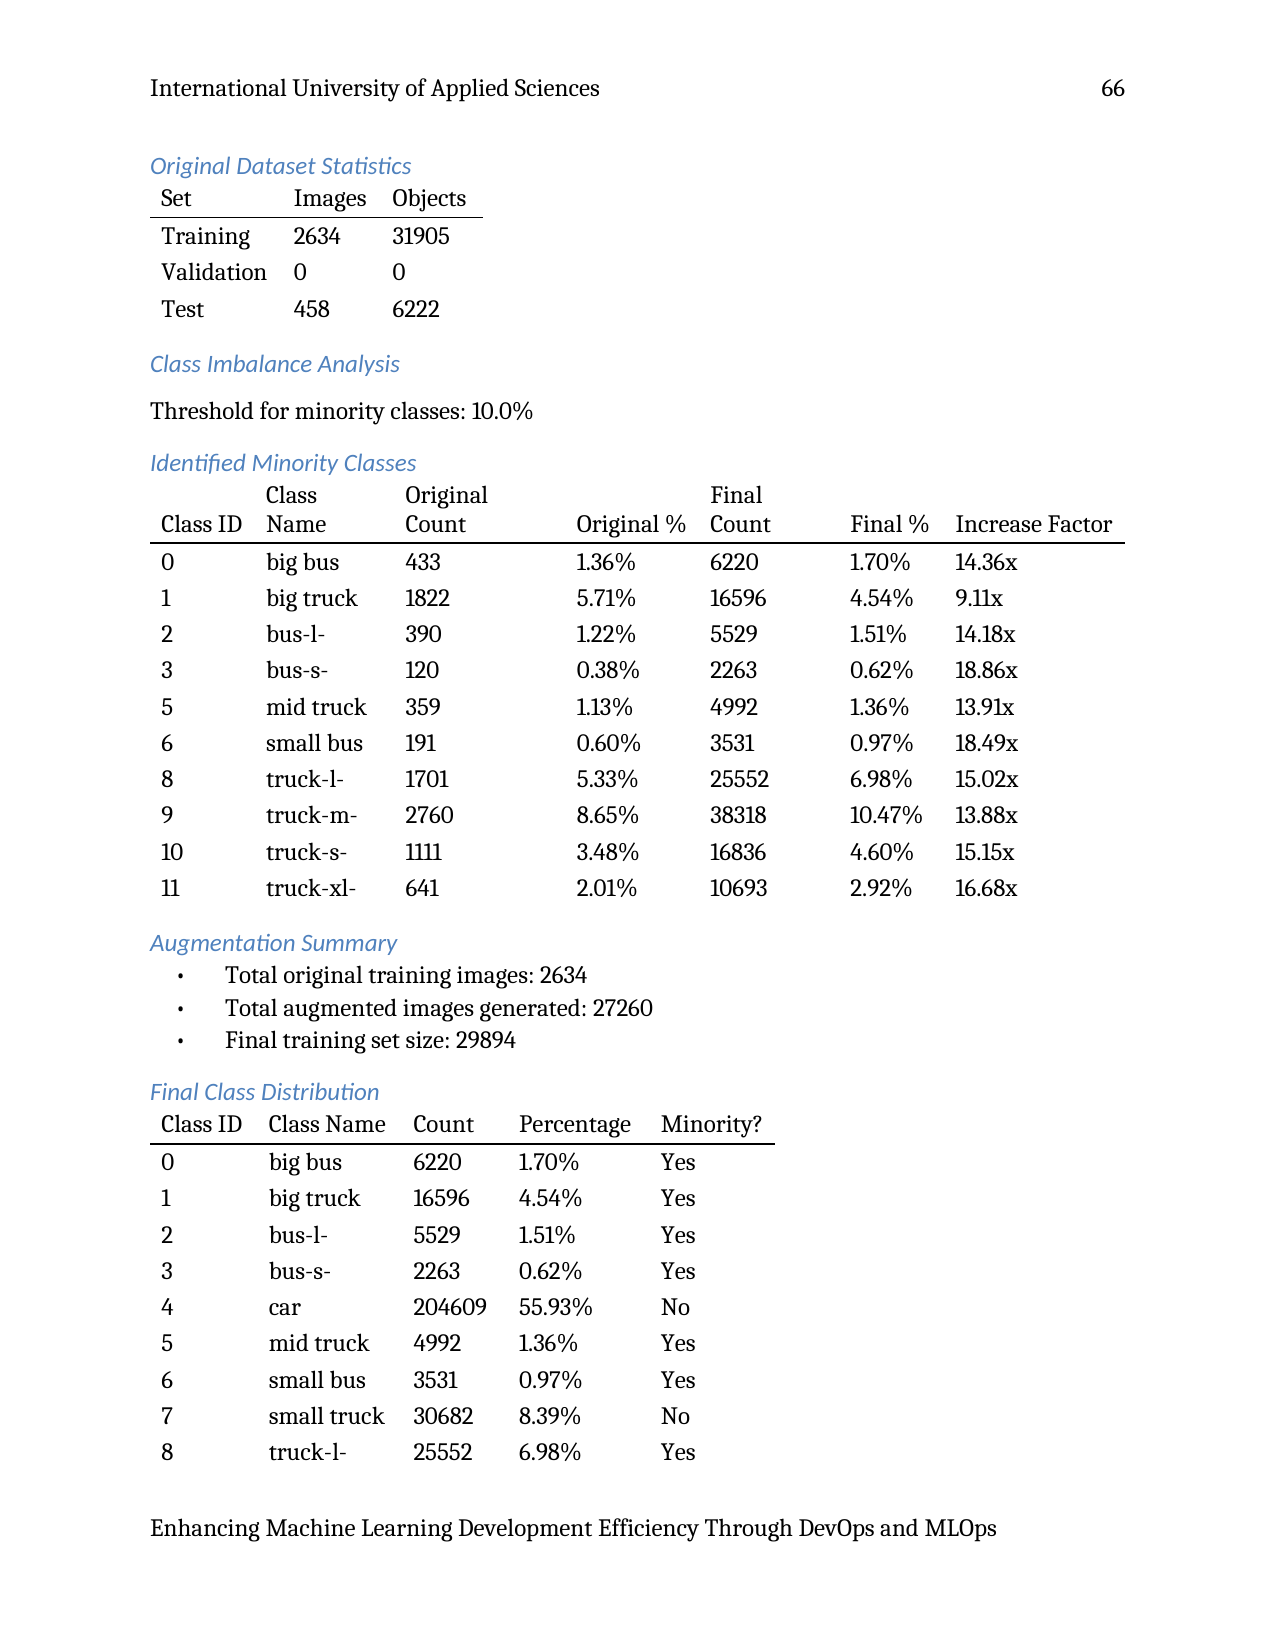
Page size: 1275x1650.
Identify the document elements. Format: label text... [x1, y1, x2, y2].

table_cell 2760 [394, 798, 565, 834]
table_cell 4.60% [839, 834, 944, 870]
table_cell 31905 [381, 218, 483, 254]
table_header Class Name [257, 1107, 402, 1143]
table_cell 433 [394, 544, 565, 580]
table_cell Yes [649, 1362, 775, 1398]
table_cell 6.98% [508, 1434, 649, 1471]
table_cell 120 [394, 653, 565, 689]
subtitle Augmentation Summary [150, 927, 1125, 958]
table_cell 11 [150, 870, 254, 906]
table_cell 8 [150, 1434, 257, 1471]
table_cell 1701 [394, 761, 565, 798]
table_cell big truck [257, 1181, 402, 1217]
table_cell 25552 [699, 761, 839, 798]
table_cell 5.33% [565, 761, 699, 798]
table_cell 2 [150, 616, 254, 653]
table_cell 25552 [402, 1434, 508, 1471]
table_cell 10 [150, 834, 254, 870]
table_cell truck-l- [257, 1434, 402, 1471]
table_cell 5 [150, 689, 254, 725]
table_cell 1.51% [839, 616, 944, 653]
table_cell Yes [649, 1217, 775, 1253]
table_cell 204609 [402, 1289, 508, 1326]
table_cell 191 [394, 725, 565, 761]
table_cell 0 [282, 255, 381, 291]
table_cell 16596 [699, 580, 839, 616]
table_cell 1.36% [839, 689, 944, 725]
table_cell 8.65% [565, 798, 699, 834]
table_cell big bus [255, 544, 394, 580]
table_cell 6222 [381, 291, 483, 327]
table_cell 6220 [402, 1145, 508, 1181]
table_cell 10693 [699, 870, 839, 906]
table_cell 1.70% [839, 544, 944, 580]
table_cell 458 [282, 291, 381, 327]
table_cell 3531 [699, 725, 839, 761]
table_cell car [257, 1289, 402, 1326]
table_cell truck-l- [255, 761, 394, 798]
table_cell 4 [150, 1289, 257, 1326]
table_cell 13.88x [944, 798, 1125, 834]
table_cell 0 [381, 255, 483, 291]
table_cell 0 [150, 544, 254, 580]
table_cell 5 [150, 1326, 257, 1362]
table_cell 0.62% [839, 653, 944, 689]
table_cell 0.38% [565, 653, 699, 689]
table_cell 2263 [402, 1253, 508, 1289]
table_cell 2263 [699, 653, 839, 689]
table_cell 4.54% [839, 580, 944, 616]
table_cell Yes [649, 1253, 775, 1289]
table_cell 4992 [402, 1326, 508, 1362]
table_cell small bus [255, 725, 394, 761]
table_cell 641 [394, 870, 565, 906]
table_cell Yes [649, 1326, 775, 1362]
table_header Class ID [150, 477, 254, 542]
table_cell Yes [649, 1181, 775, 1217]
table_cell 1.70% [508, 1145, 649, 1181]
table_cell 15.02x [944, 761, 1125, 798]
table_cell 9.11x [944, 580, 1125, 616]
table_header Set [150, 181, 282, 217]
table_cell Training [150, 218, 282, 254]
table_cell 8.39% [508, 1398, 649, 1434]
table_cell 14.36x [944, 544, 1125, 580]
subtitle Original Dataset Statistics [150, 150, 1125, 181]
table_cell 7 [150, 1398, 257, 1434]
table_cell 13.91x [944, 689, 1125, 725]
table_cell 38318 [699, 798, 839, 834]
table_cell 18.86x [944, 653, 1125, 689]
table_header Images [282, 181, 381, 217]
list Total augmented images generated: 27260 [175, 994, 1125, 1023]
table_cell 4992 [699, 689, 839, 725]
table_header Increase Factor [944, 477, 1125, 542]
table_header Objects [381, 181, 483, 217]
table_header Minority? [649, 1107, 775, 1143]
table_cell 6.98% [839, 761, 944, 798]
table_cell 15.15x [944, 834, 1125, 870]
table_cell 5.71% [565, 580, 699, 616]
table_header Final Count [699, 477, 839, 542]
table_cell bus-s- [255, 653, 394, 689]
table_cell 0 [150, 1145, 257, 1181]
table_cell bus-l- [255, 616, 394, 653]
table_cell big truck [255, 580, 394, 616]
table_cell truck-s- [255, 834, 394, 870]
table_cell small bus [257, 1362, 402, 1398]
table_header Percentage [508, 1107, 649, 1143]
table_cell Yes [649, 1145, 775, 1181]
table_header Final % [839, 477, 944, 542]
table_cell 3 [150, 653, 254, 689]
table_cell 2 [150, 1217, 257, 1253]
table_cell 1822 [394, 580, 565, 616]
table_cell 1.13% [565, 689, 699, 725]
table_cell 5529 [699, 616, 839, 653]
table_cell 2.92% [839, 870, 944, 906]
table_cell 1.36% [508, 1326, 649, 1362]
table_cell Yes [649, 1434, 775, 1471]
table_header Original Count [394, 477, 565, 542]
table_cell Test [150, 291, 282, 327]
table_cell 10.47% [839, 798, 944, 834]
table_header Class ID [150, 1107, 257, 1143]
table_cell 390 [394, 616, 565, 653]
subtitle Class Imbalance Analysis [150, 348, 1125, 378]
table_cell 2.01% [565, 870, 699, 906]
table_cell Validation [150, 255, 282, 291]
table_cell mid truck [257, 1326, 402, 1362]
list Total original training images: 2634 [175, 961, 1125, 990]
table_cell 14.18x [944, 616, 1125, 653]
table_cell 1.22% [565, 616, 699, 653]
table_header Count [402, 1107, 508, 1143]
table_cell 6 [150, 1362, 257, 1398]
table_cell 0.97% [839, 725, 944, 761]
text Threshold for minority classes: 10.0% [150, 397, 1125, 426]
table_cell bus-s- [257, 1253, 402, 1289]
table_cell 3531 [402, 1362, 508, 1398]
table_cell bus-l- [257, 1217, 402, 1253]
table_cell 1.51% [508, 1217, 649, 1253]
table_cell 30682 [402, 1398, 508, 1434]
table_cell big bus [257, 1145, 402, 1181]
table_cell 1111 [394, 834, 565, 870]
table_cell 6 [150, 725, 254, 761]
table_cell 2634 [282, 218, 381, 254]
table_cell No [649, 1289, 775, 1326]
subtitle Final Class Distribution [150, 1076, 1125, 1107]
table_cell 9 [150, 798, 254, 834]
table_cell mid truck [255, 689, 394, 725]
table_header Original % [565, 477, 699, 542]
list Final training set size: 29894 [175, 1026, 1125, 1055]
table_cell 8 [150, 761, 254, 798]
table_cell 0.97% [508, 1362, 649, 1398]
table_cell 16836 [699, 834, 839, 870]
table_cell 0.62% [508, 1253, 649, 1289]
table_cell small truck [257, 1398, 402, 1434]
table_cell 1 [150, 1181, 257, 1217]
table_cell 359 [394, 689, 565, 725]
table_header Class Name [255, 477, 394, 542]
table_cell 5529 [402, 1217, 508, 1253]
table_cell 16.68x [944, 870, 1125, 906]
table_cell 3.48% [565, 834, 699, 870]
table_cell No [649, 1398, 775, 1434]
table_cell 0.60% [565, 725, 699, 761]
table_cell 1.36% [565, 544, 699, 580]
table_cell 16596 [402, 1181, 508, 1217]
subtitle Identified Minority Classes [150, 447, 1125, 477]
table_cell 55.93% [508, 1289, 649, 1326]
table_cell 6220 [699, 544, 839, 580]
table_cell 4.54% [508, 1181, 649, 1217]
table_cell 18.49x [944, 725, 1125, 761]
table_cell truck-m- [255, 798, 394, 834]
table_cell 1 [150, 580, 254, 616]
table_cell truck-xl- [255, 870, 394, 906]
table_cell 3 [150, 1253, 257, 1289]
